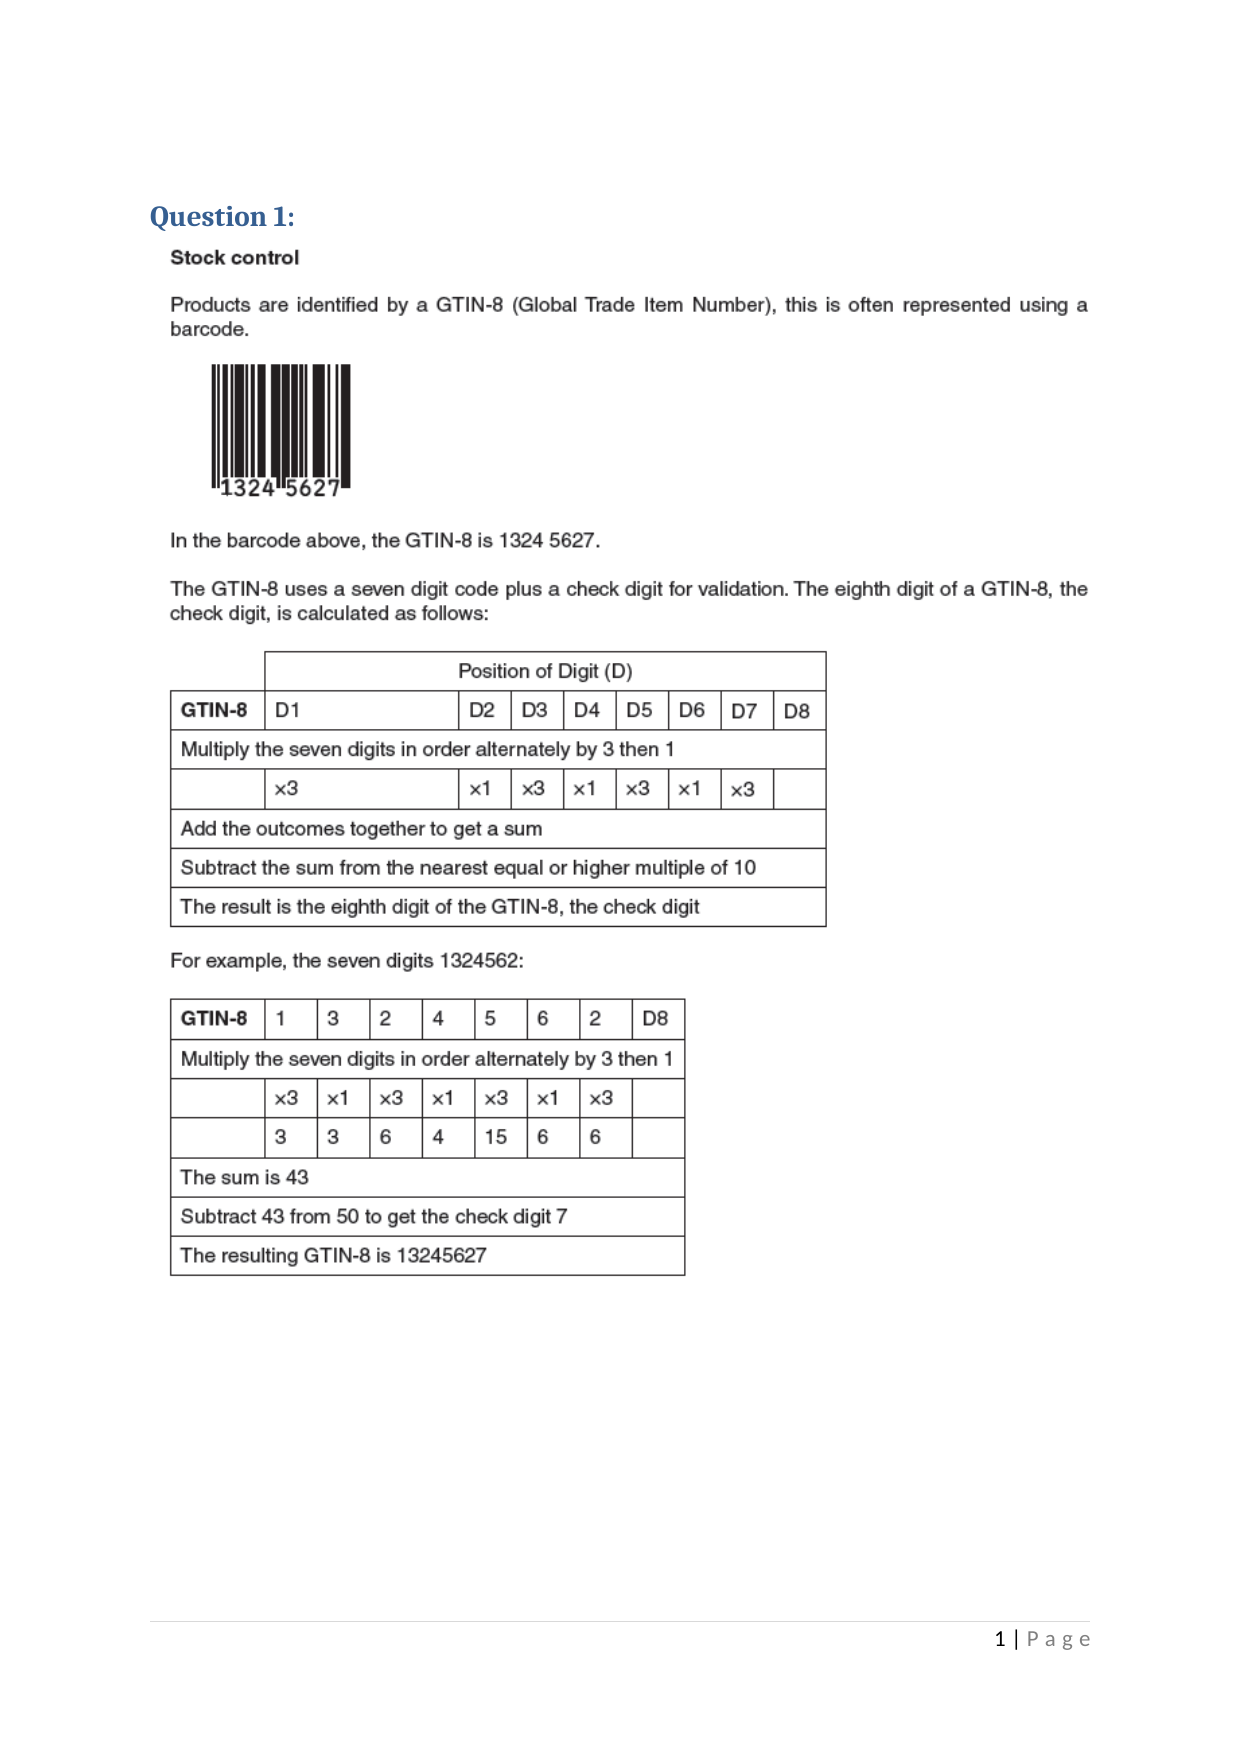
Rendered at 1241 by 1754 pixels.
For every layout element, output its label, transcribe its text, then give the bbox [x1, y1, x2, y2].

subtitle Question 1: [150, 200, 1090, 233]
picture [150, 238, 1113, 1278]
